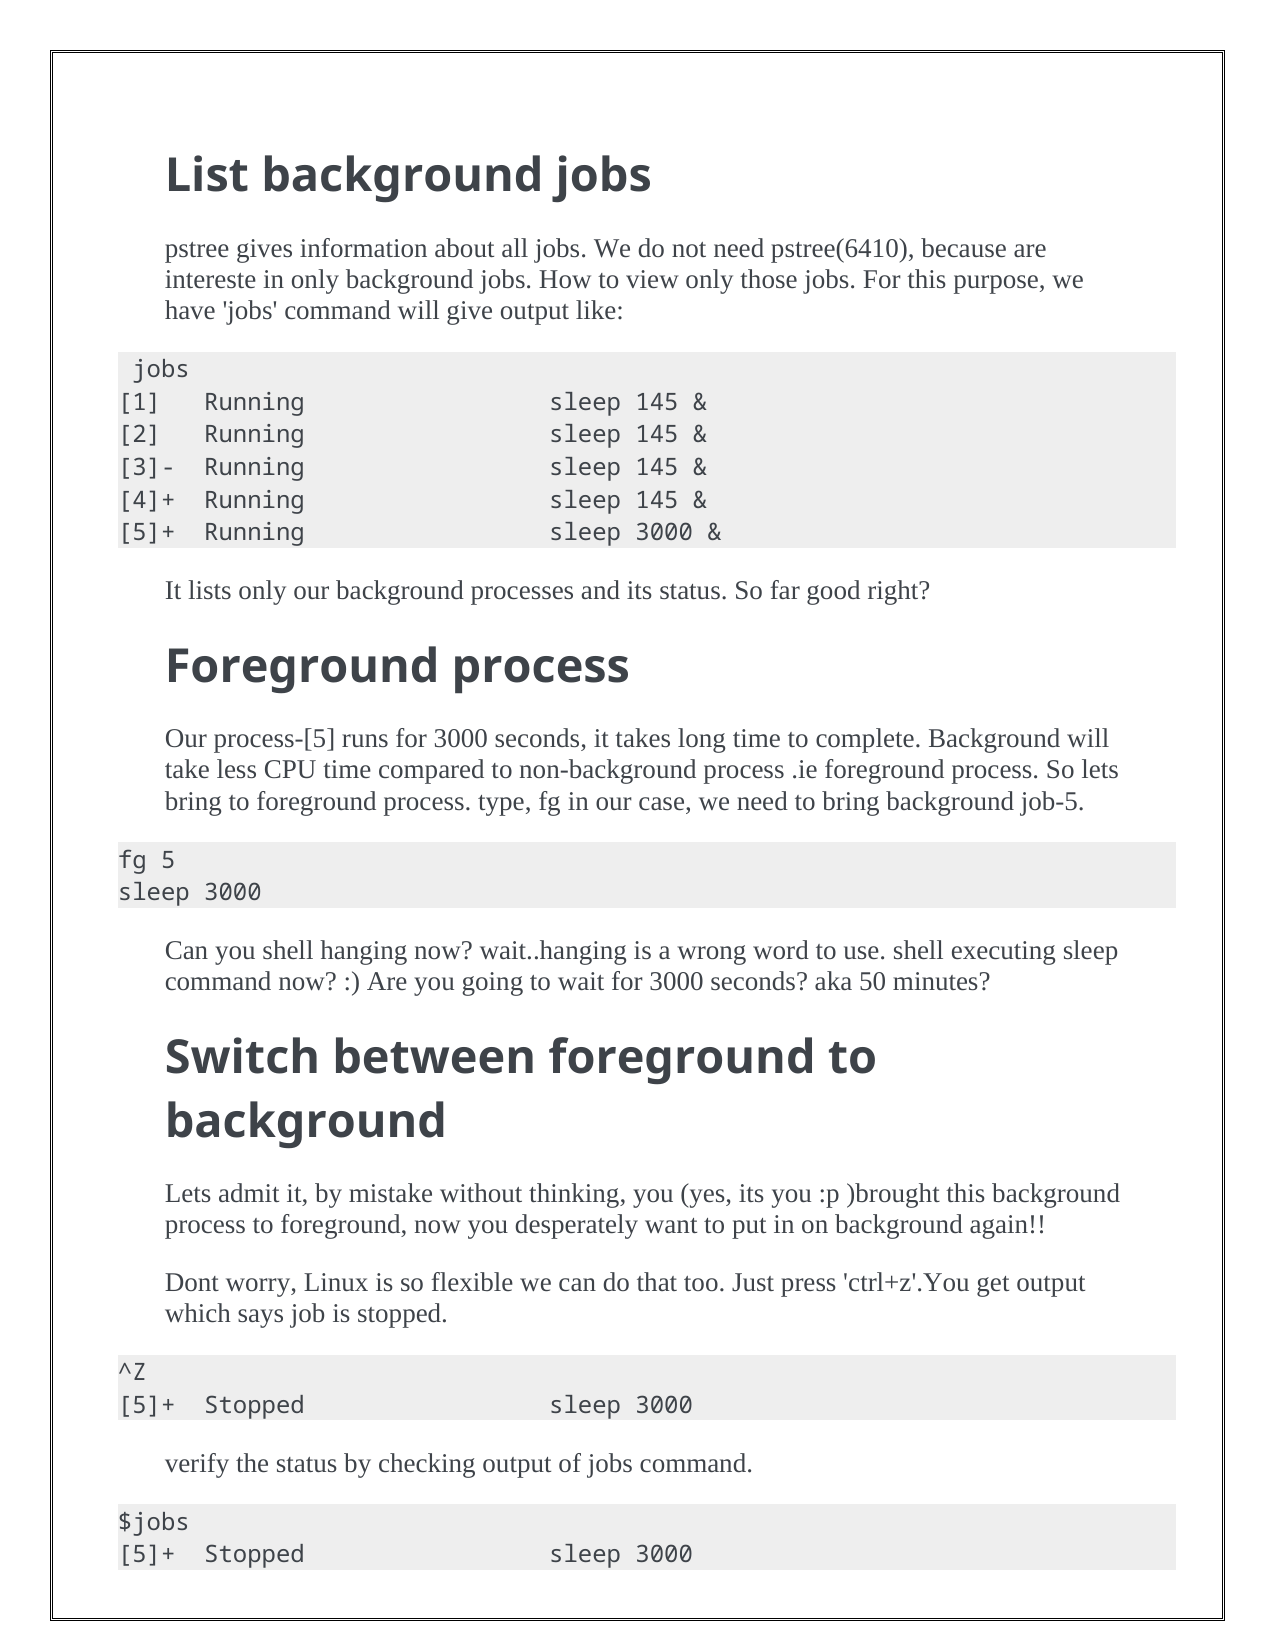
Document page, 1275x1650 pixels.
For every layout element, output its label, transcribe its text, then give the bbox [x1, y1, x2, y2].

text pstree gives information about all jobs. We do not need pstree(6410), because are intereste in only background jobs. How to view only those jobs. For this purpose, we have 'jobs' command will give output like: [164, 232, 1129, 326]
text Our process-[5] runs for 3000 seconds, it takes long time to complete. Background will take less CPU time compared to non-background process .ie foreground process. So lets bring to foreground process. type, fg in our case, we need to bring background job-5. [164, 722, 1129, 816]
text Dont worry, Linux is so flexible we can do that too. Just press 'ctrl+z'.You get output which says job is stopped. [164, 1266, 1129, 1328]
subtitle Foreground process [164, 632, 1129, 696]
text [5]+ Stopped sleep 3000 [118, 1388, 1176, 1420]
text verify the status by checking output of jobs command. [164, 1447, 1129, 1478]
text [3]- Running sleep 145 & [118, 450, 1176, 482]
text It lists only our background processes and its status. So far good right? [164, 574, 1129, 605]
text jobs [118, 352, 1176, 385]
text ^Z [118, 1355, 1176, 1388]
text Can you shell hanging now? wait..hanging is a wrong word to use. shell executing sleep command now? :) Are you going to wait for 3000 seconds? aka 50 minutes? [164, 934, 1129, 996]
text $jobs [118, 1504, 1176, 1537]
text [5]+ Stopped sleep 3000 [118, 1537, 1176, 1570]
text [5]+ Running sleep 3000 & [118, 515, 1176, 548]
text [2] Running sleep 145 & [118, 417, 1176, 450]
text Lets admit it, by mistake without thinking, you (yes, its you :p )brought this background process to foreground, now you desperately want to put in on background again!! [164, 1177, 1129, 1239]
text [4]+ Running sleep 145 & [118, 482, 1176, 515]
text sleep 3000 [118, 875, 1176, 908]
subtitle Switch between foreground to background [164, 1023, 1129, 1151]
subtitle List background jobs [164, 142, 1129, 206]
text fg 5 [118, 842, 1176, 875]
text [1] Running sleep 145 & [118, 385, 1176, 417]
